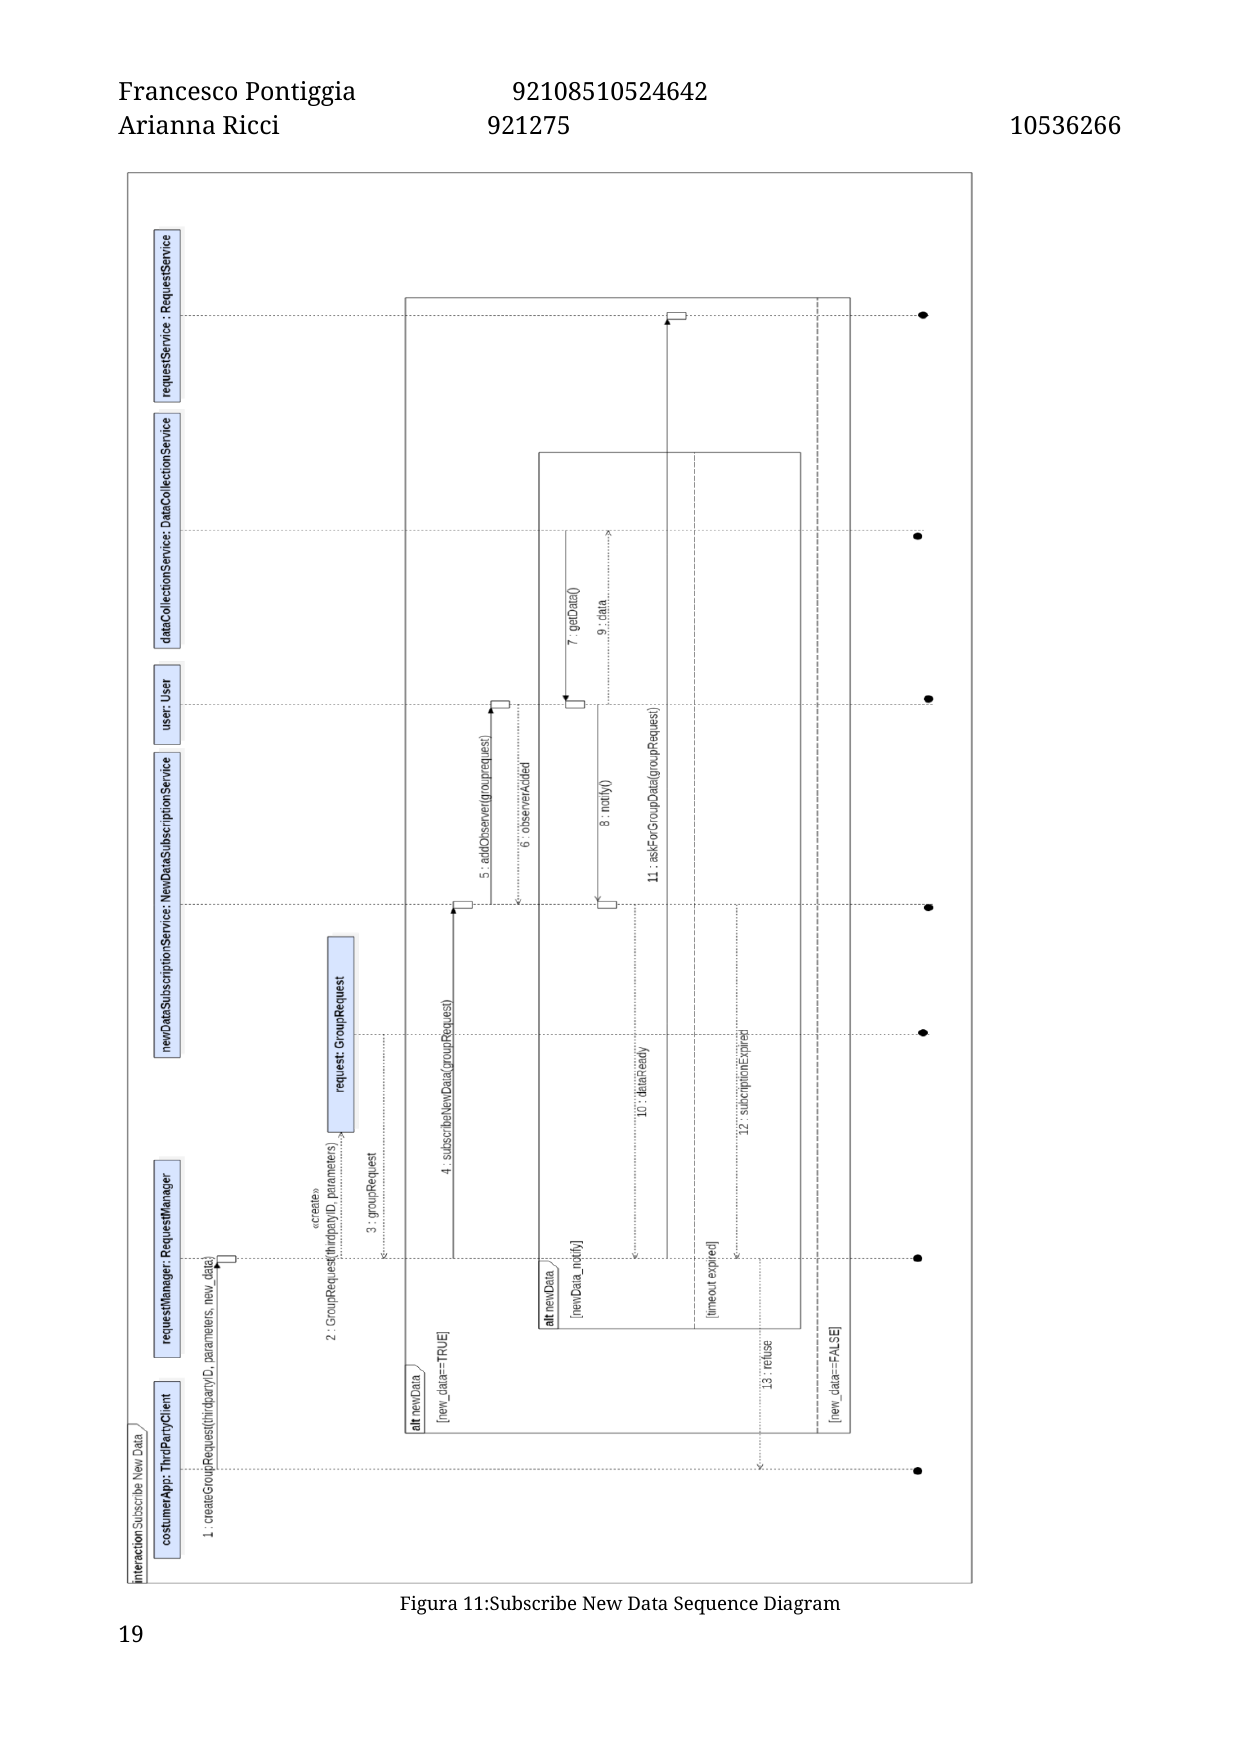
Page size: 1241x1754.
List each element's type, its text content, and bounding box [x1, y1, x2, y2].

text Figura 11:Subscribe New Data Sequence Diagram [118, 1590, 1122, 1616]
picture [122, 153, 998, 1586]
